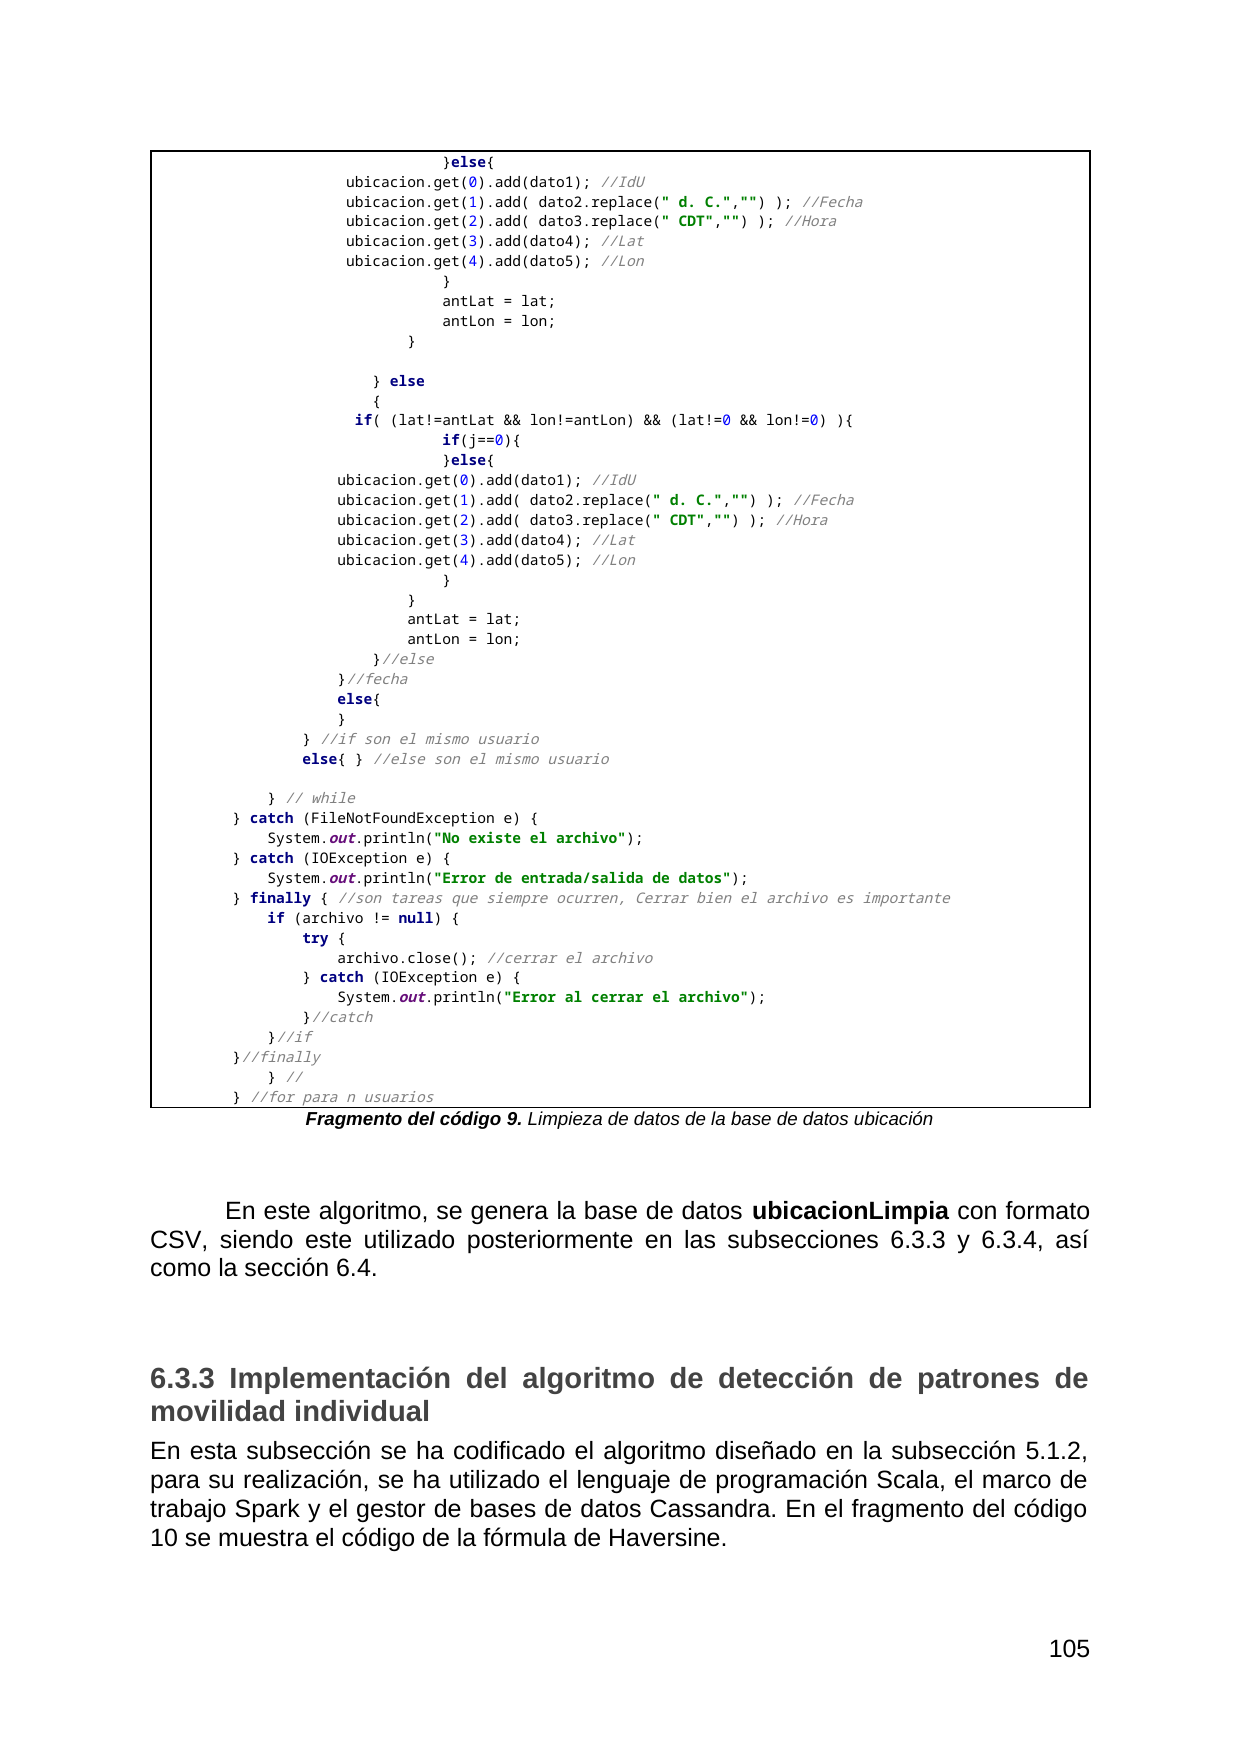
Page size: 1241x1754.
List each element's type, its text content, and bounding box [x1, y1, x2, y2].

text Fragmento del código 9. Limpieza de datos de la base de datos ubicación [150, 1108, 1090, 1130]
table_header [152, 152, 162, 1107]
text En este algoritmo, se genera la base de datos ubicacionLimpia con formato CSV, siendo este utilizado posteriormente en las subsecciones 6.3.3 y 6.3.4, así como la sección 6.4. [150, 1196, 1090, 1282]
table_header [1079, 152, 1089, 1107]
subtitle 6.3.3 Implementación del algoritmo de detección de patrones de movilidad individual [150, 1361, 1090, 1428]
text En esta subsección se ha codificado el algoritmo diseñado en la subsección 5.1.2, para su realización, se ha utilizado el lenguaje de programación Scala, el marco de trabajo Spark y el gestor de bases de datos Cassandra. En el fragmento del código 10 se muestra el código de la fórmula de Haversine. [150, 1436, 1090, 1551]
